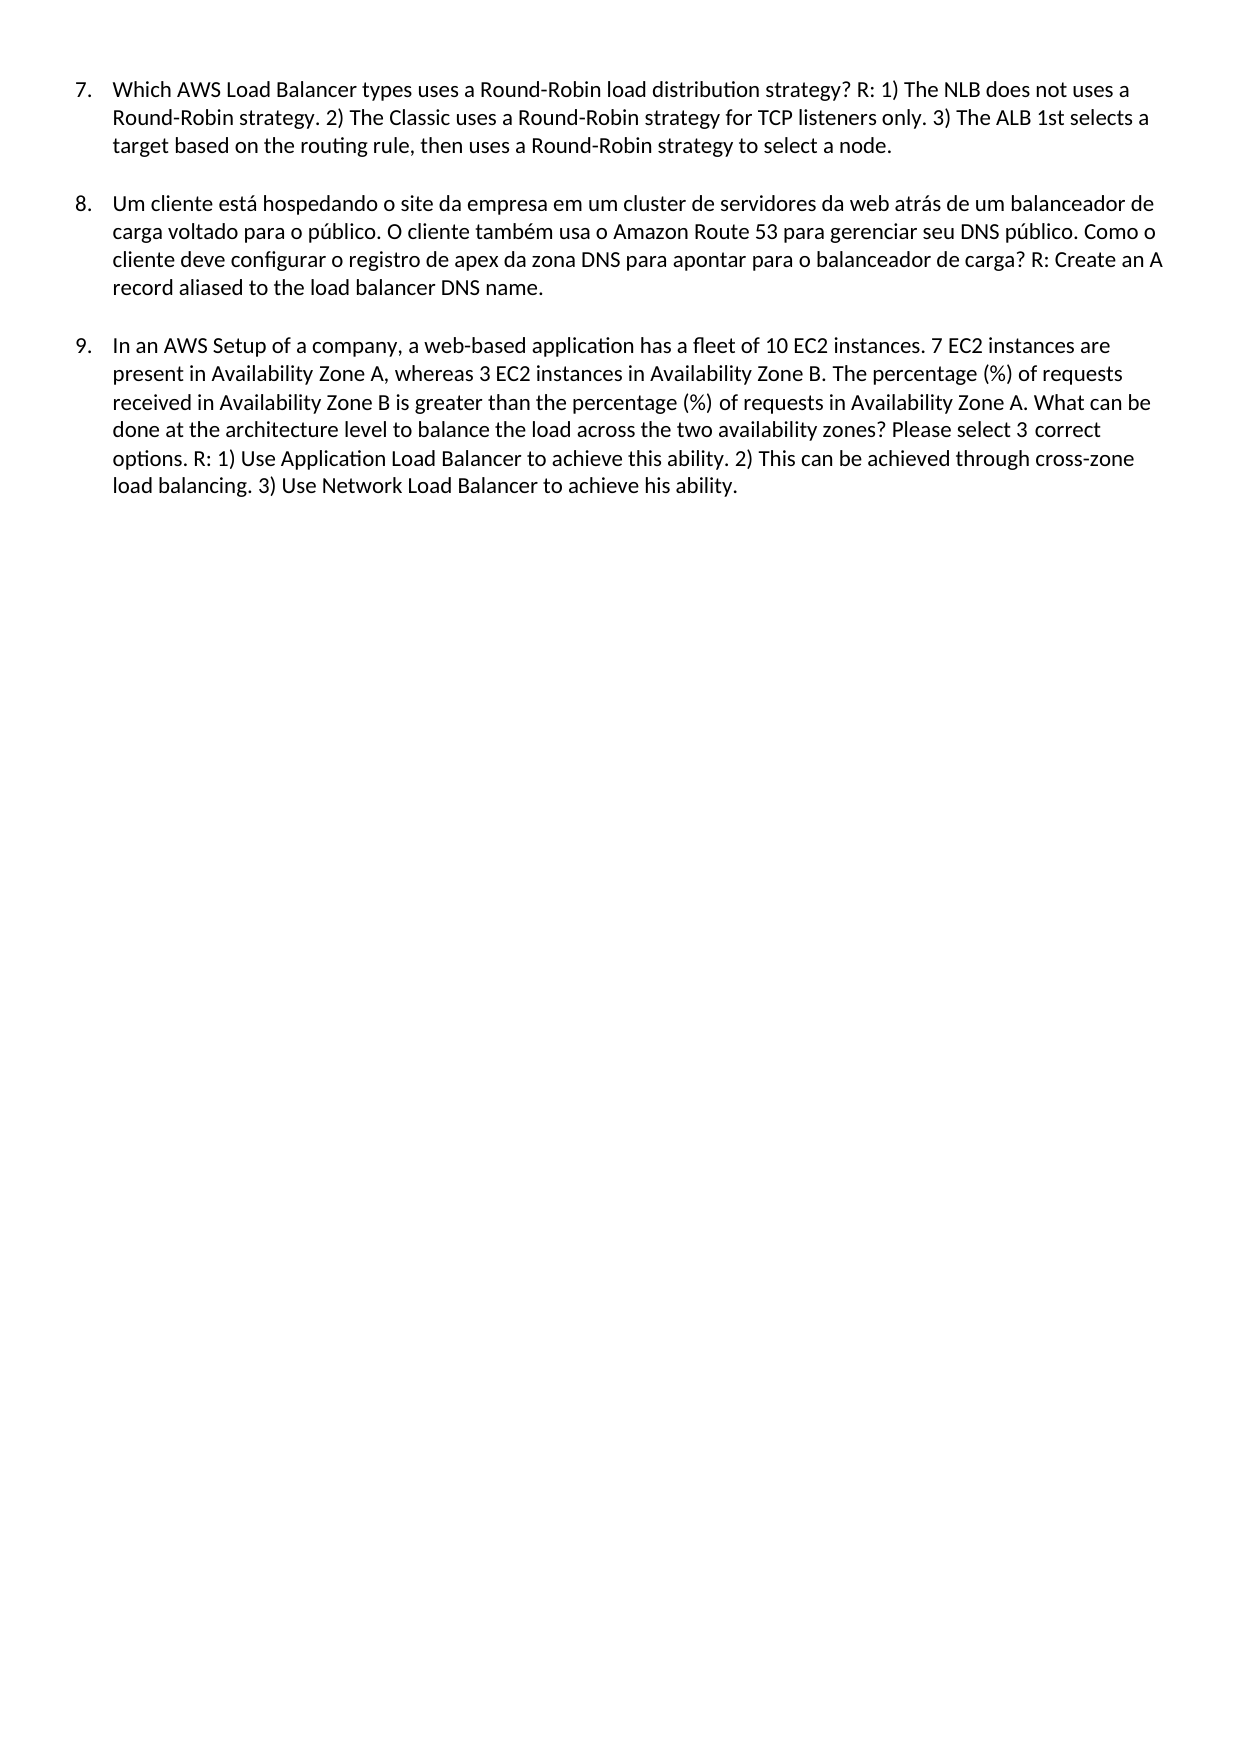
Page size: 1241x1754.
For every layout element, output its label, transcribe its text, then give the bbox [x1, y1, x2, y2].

list Which AWS Load Balancer types uses a Round-Robin load distribution strategy? R: 1) The NLB does not uses a Round-Robin strategy. 2) The Classic uses a Round-Robin strategy for TCP listeners only. 3) The ALB 1st selects a target based on the routing rule, then uses a Round-Robin strategy to select a node. [75, 75, 1165, 159]
list In an AWS Setup of a company, a web-based application has a fleet of 10 EC2 instances. 7 EC2 instances are present in Availability Zone A, whereas 3 EC2 instances in Availability Zone B. The percentage (%) of requests received in Availability Zone B is greater than the percentage (%) of requests in Availability Zone A. What can be done at the architecture level to balance the load across the two availability zones? Please select 3 correct options. R: 1) Use Application Load Balancer to achieve this ability. 2) This can be achieved through cross-zone load balancing. 3) Use Network Load Balancer to achieve his ability. [75, 332, 1165, 500]
list Um cliente está hospedando o site da empresa em um cluster de servidores da web atrás de um balanceador de carga voltado para o público. O cliente também usa o Amazon Route 53 para gerenciar seu DNS público. Como o cliente deve configurar o registro de apex da zona DNS para apontar para o balanceador de carga? R: Create an A record aliased to the load balancer DNS name. [75, 189, 1165, 301]
